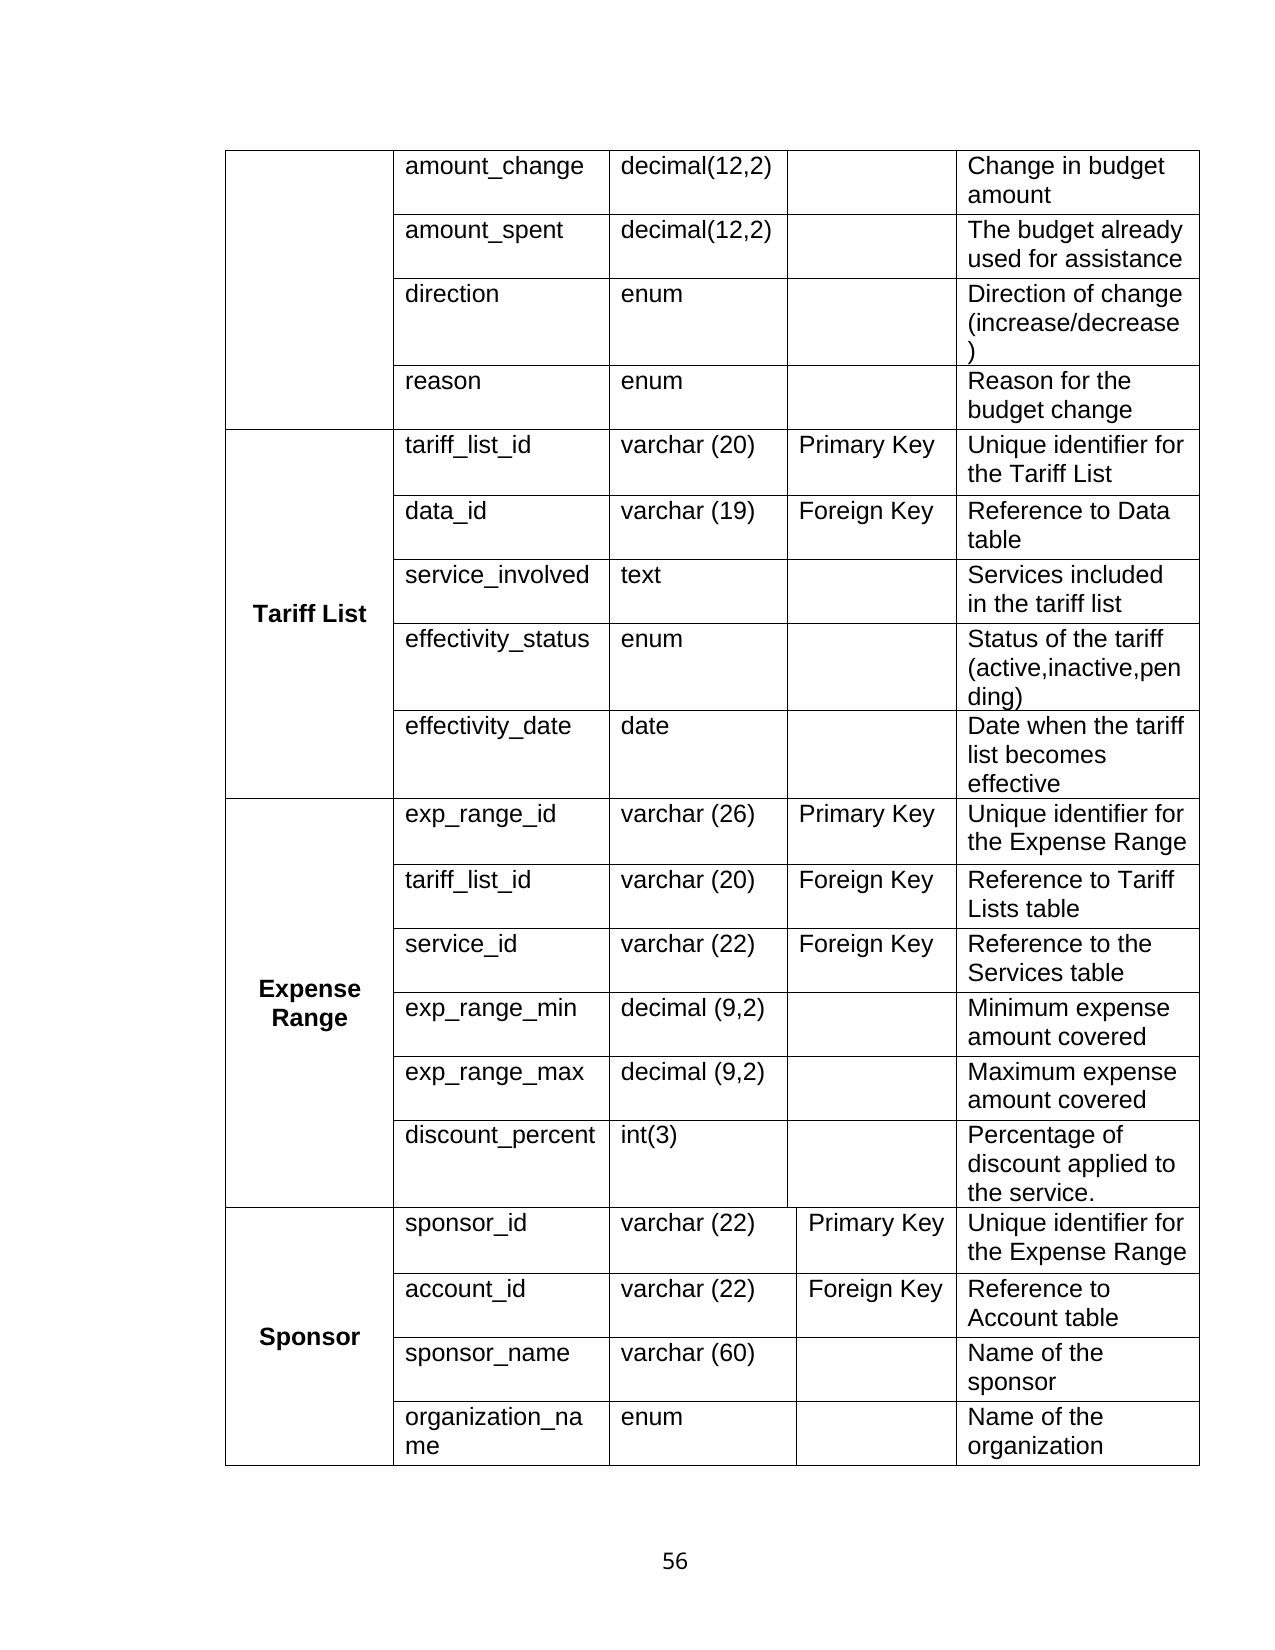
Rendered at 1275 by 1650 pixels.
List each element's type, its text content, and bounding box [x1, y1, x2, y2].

table_cell Foreign Key [797, 1274, 956, 1337]
table_cell Date when the tariff list becomes effective [957, 711, 1199, 798]
table_cell effectivity_status [394, 624, 609, 710]
table_cell [788, 279, 956, 365]
table_cell reason [394, 366, 609, 429]
table_cell enum [610, 1402, 796, 1465]
table_cell Primary Key [797, 1208, 956, 1273]
table_cell int(3) [610, 1121, 787, 1207]
table_cell Primary Key [788, 799, 956, 864]
table_cell tariff_list_id [394, 430, 609, 495]
table_cell decimal(12,2) [610, 151, 787, 214]
table_cell Unique identifier for the Tariff List [957, 430, 1199, 495]
table_cell Services included in the tariff list [957, 560, 1199, 623]
table_cell [788, 215, 956, 278]
table_cell Expense Range [226, 799, 393, 1207]
table_cell decimal (9,2) [610, 1057, 787, 1119]
table_cell discount_percent [394, 1121, 609, 1207]
table_cell service_id [394, 929, 609, 992]
table_cell Foreign Key [788, 865, 956, 928]
table_cell Reference to Tariff Lists table [957, 865, 1199, 928]
table_cell [788, 711, 956, 798]
table_cell [788, 151, 956, 214]
table_cell Reason for the budget change [957, 366, 1199, 429]
table_cell enum [610, 624, 787, 710]
table_cell date [610, 711, 787, 798]
table_cell varchar (22) [610, 1274, 796, 1337]
table_cell [797, 1402, 956, 1465]
table_cell Foreign Key [788, 496, 956, 559]
table_cell Reference to the Services table [957, 929, 1199, 992]
table_cell Primary Key [788, 430, 956, 495]
table_cell exp_range_min [394, 993, 609, 1056]
table_cell [788, 1057, 956, 1119]
table_cell effectivity_date [394, 711, 609, 798]
table_cell Reference to Account table [957, 1274, 1199, 1337]
table_cell decimal (9,2) [610, 993, 787, 1056]
table_cell [788, 560, 956, 623]
table_cell direction [394, 279, 609, 365]
table_cell sponsor_id [394, 1208, 609, 1273]
table_cell varchar (20) [610, 865, 787, 928]
table_cell Tariff List [226, 430, 393, 798]
table_cell Direction of change (increase/decrease) [957, 279, 1199, 365]
table_cell tariff_list_id [394, 865, 609, 928]
table_cell decimal(12,2) [610, 215, 787, 278]
table_cell amount_spent [394, 215, 609, 278]
table_cell varchar (20) [610, 430, 787, 495]
table_cell Name of the organization [957, 1402, 1199, 1465]
table_cell Sponsor [226, 1208, 393, 1465]
table_cell varchar (60) [610, 1338, 796, 1401]
table_cell [788, 366, 956, 429]
table_cell exp_range_id [394, 799, 609, 864]
table_cell Maximum expense amount covered [957, 1057, 1199, 1119]
table_cell Percentage of discount applied to the service. [957, 1121, 1199, 1207]
table_cell Foreign Key [788, 929, 956, 992]
table_cell Name of the sponsor [957, 1338, 1199, 1401]
table_cell [797, 1338, 956, 1401]
table_cell sponsor_name [394, 1338, 609, 1401]
table_cell service_involved [394, 560, 609, 623]
table_cell Status of the tariff (active,inactive,pending) [957, 624, 1199, 710]
table_cell varchar (22) [610, 929, 787, 992]
table_cell Unique identifier for the Expense Range [957, 1208, 1199, 1273]
table_cell Minimum expense amount covered [957, 993, 1199, 1056]
table_cell [788, 1121, 956, 1207]
table_cell Reference to Data table [957, 496, 1199, 559]
table_cell [788, 993, 956, 1056]
table_cell data_id [394, 496, 609, 559]
table_cell amount_change [394, 151, 609, 214]
table_cell Unique identifier for the Expense Range [957, 799, 1199, 864]
table_cell enum [610, 366, 787, 429]
table_cell text [610, 560, 787, 623]
table_cell varchar (26) [610, 799, 787, 864]
table_cell Change in budget amount [957, 151, 1199, 214]
table_cell varchar (19) [610, 496, 787, 559]
table_cell [788, 624, 956, 710]
table_cell organization_name [394, 1402, 609, 1465]
table_cell varchar (22) [610, 1208, 796, 1273]
table_cell exp_range_max [394, 1057, 609, 1119]
table_cell account_id [394, 1274, 609, 1337]
table_cell The budget already used for assistance [957, 215, 1199, 278]
table_cell enum [610, 279, 787, 365]
